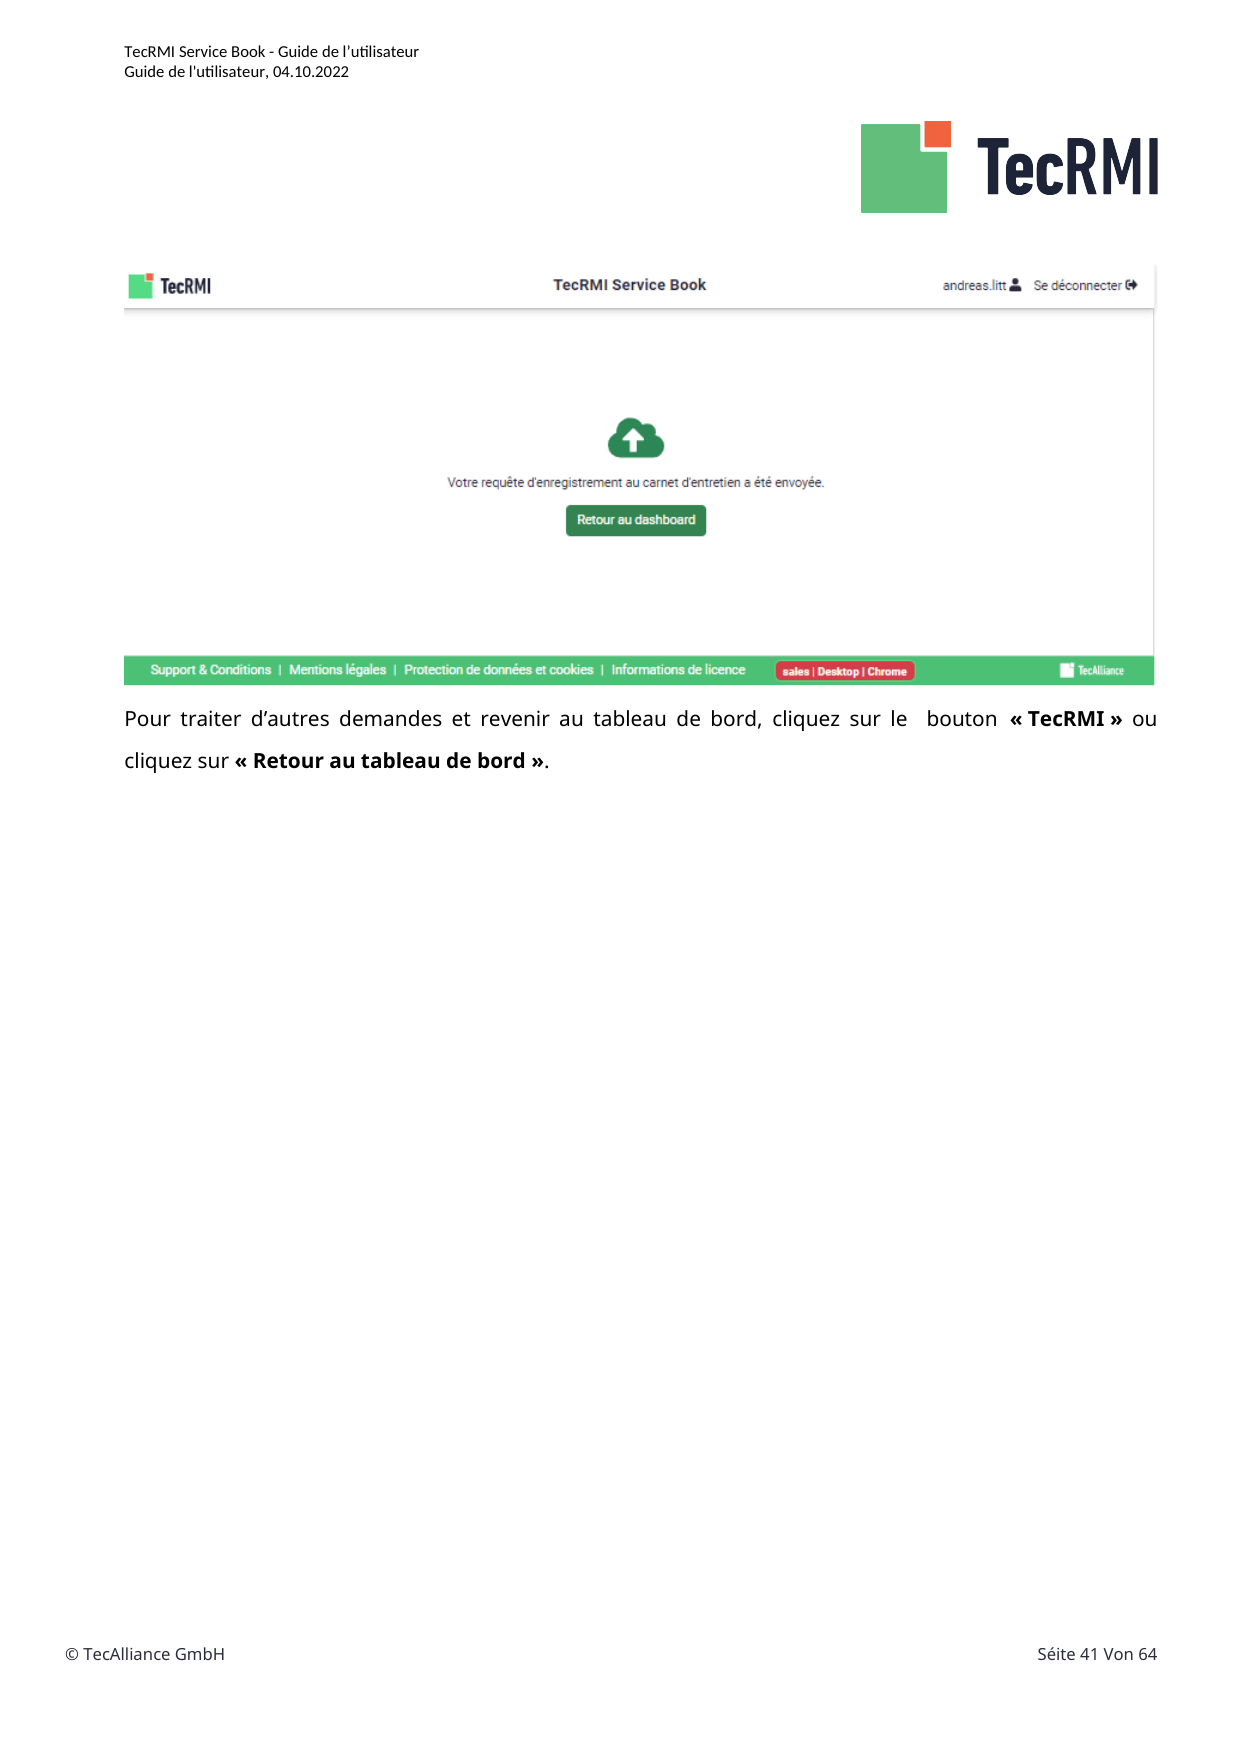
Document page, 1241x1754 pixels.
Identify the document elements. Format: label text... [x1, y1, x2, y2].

picture [861, 121, 1158, 213]
picture [124, 265, 1158, 690]
text Pour traiter d’autres demandes et revenir au tableau de bord, cliquez sur le bouton « TecRMI » oucliquez sur « Retour au tableau de bord ». [124, 704, 1157, 775]
